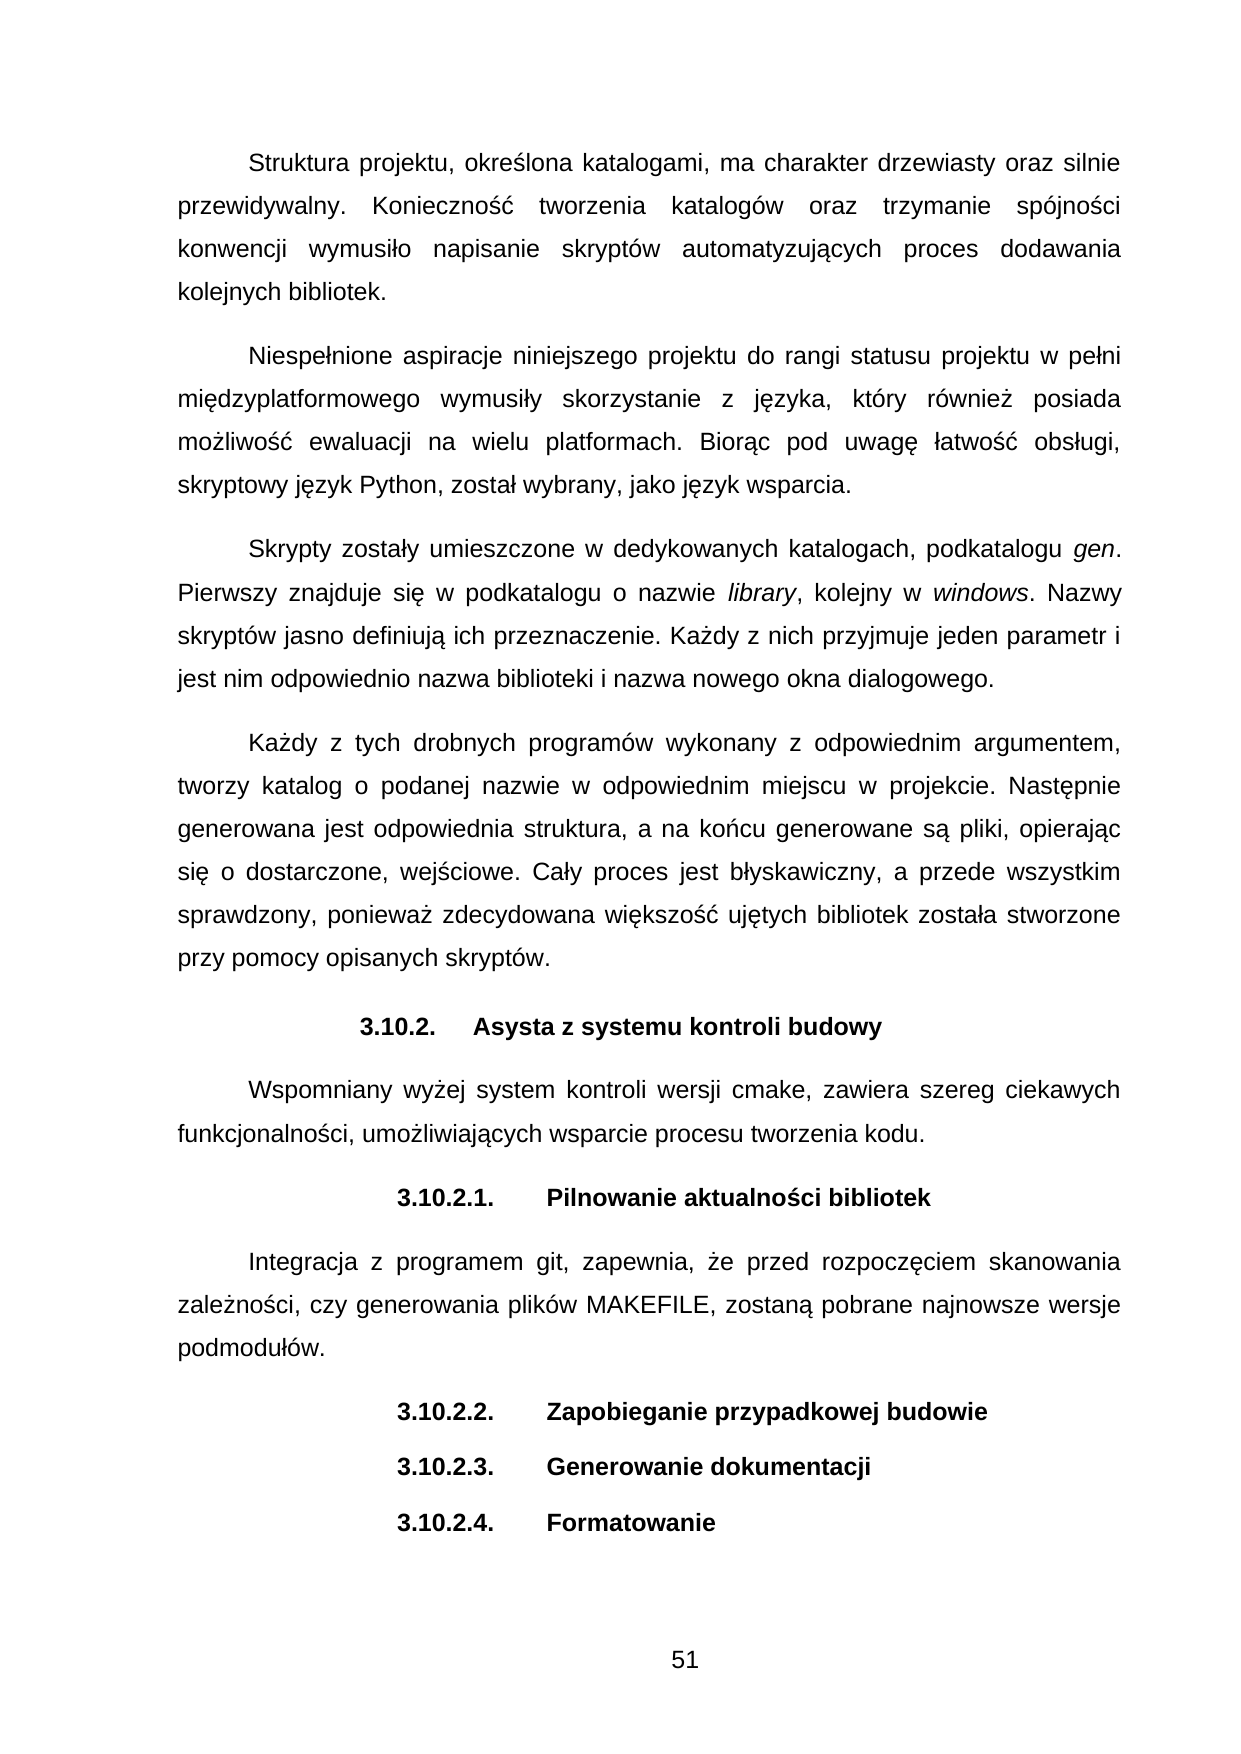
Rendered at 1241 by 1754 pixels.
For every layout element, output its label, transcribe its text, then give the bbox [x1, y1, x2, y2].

subtitle Asysta z systemu kontroli budowy [289, 1011, 1122, 1040]
text Integracja z programem git, zapewnia, że przed rozpoczęciem skanowania zależności, czy generowania plików MAKEFILE, zostaną pobrane najnowsze wersje podmodułów. [177, 1246, 1122, 1361]
subtitle Generowanie dokumentacji [326, 1452, 1122, 1481]
text Niespełnione aspiracje niniejszego projektu do rangi statusu projektu w pełni międzyplatformowego wymusiły skorzystanie z języka, który również posiada możliwość ewaluacji na wielu platformach. Biorąc pod uwagę łatwość obsługi, skryptowy język Python, został wybrany, jako język wsparcia. [177, 341, 1122, 499]
text Każdy z tych drobnych programów wykonany z odpowiednim argumentem, tworzy katalog o podanej nazwie w odpowiednim miejscu w projekcie. Następnie generowana jest odpowiednia struktura, a na końcu generowane są pliki, opierając się o dostarczone, wejściowe. Cały proces jest błyskawiczny, a przede wszystkim sprawdzony, ponieważ zdecydowana większość ujętych bibliotek została stworzone przy pomocy opisanych skryptów. [177, 728, 1122, 972]
text Skrypty zostały umieszczone w dedykowanych katalogach, podkatalogu gen. Pierwszy znajduje się w podkatalogu o nazwie library, kolejny w windows. Nazwy skryptów jasno definiują ich przeznaczenie. Każdy z nich przyjmuje jeden parametr i jest nim odpowiednio nazwa biblioteki i nazwa nowego okna dialogowego. [177, 534, 1122, 692]
subtitle Pilnowanie aktualności bibliotek [326, 1182, 1122, 1211]
text Struktura projektu, określona katalogami, ma charakter drzewiasty oraz silnie przewidywalny. Konieczność tworzenia katalogów oraz trzymanie spójności konwencji wymusiło napisanie skryptów automatyzujących proces dodawania kolejnych bibliotek. [177, 148, 1122, 306]
subtitle Zapobieganie przypadkowej budowie [326, 1397, 1122, 1425]
subtitle Formatowanie [326, 1508, 1122, 1537]
text Wspomniany wyżej system kontroli wersji cmake, zawiera szereg ciekawych funkcjonalności, umożliwiających wsparcie procesu tworzenia kodu. [177, 1075, 1122, 1147]
